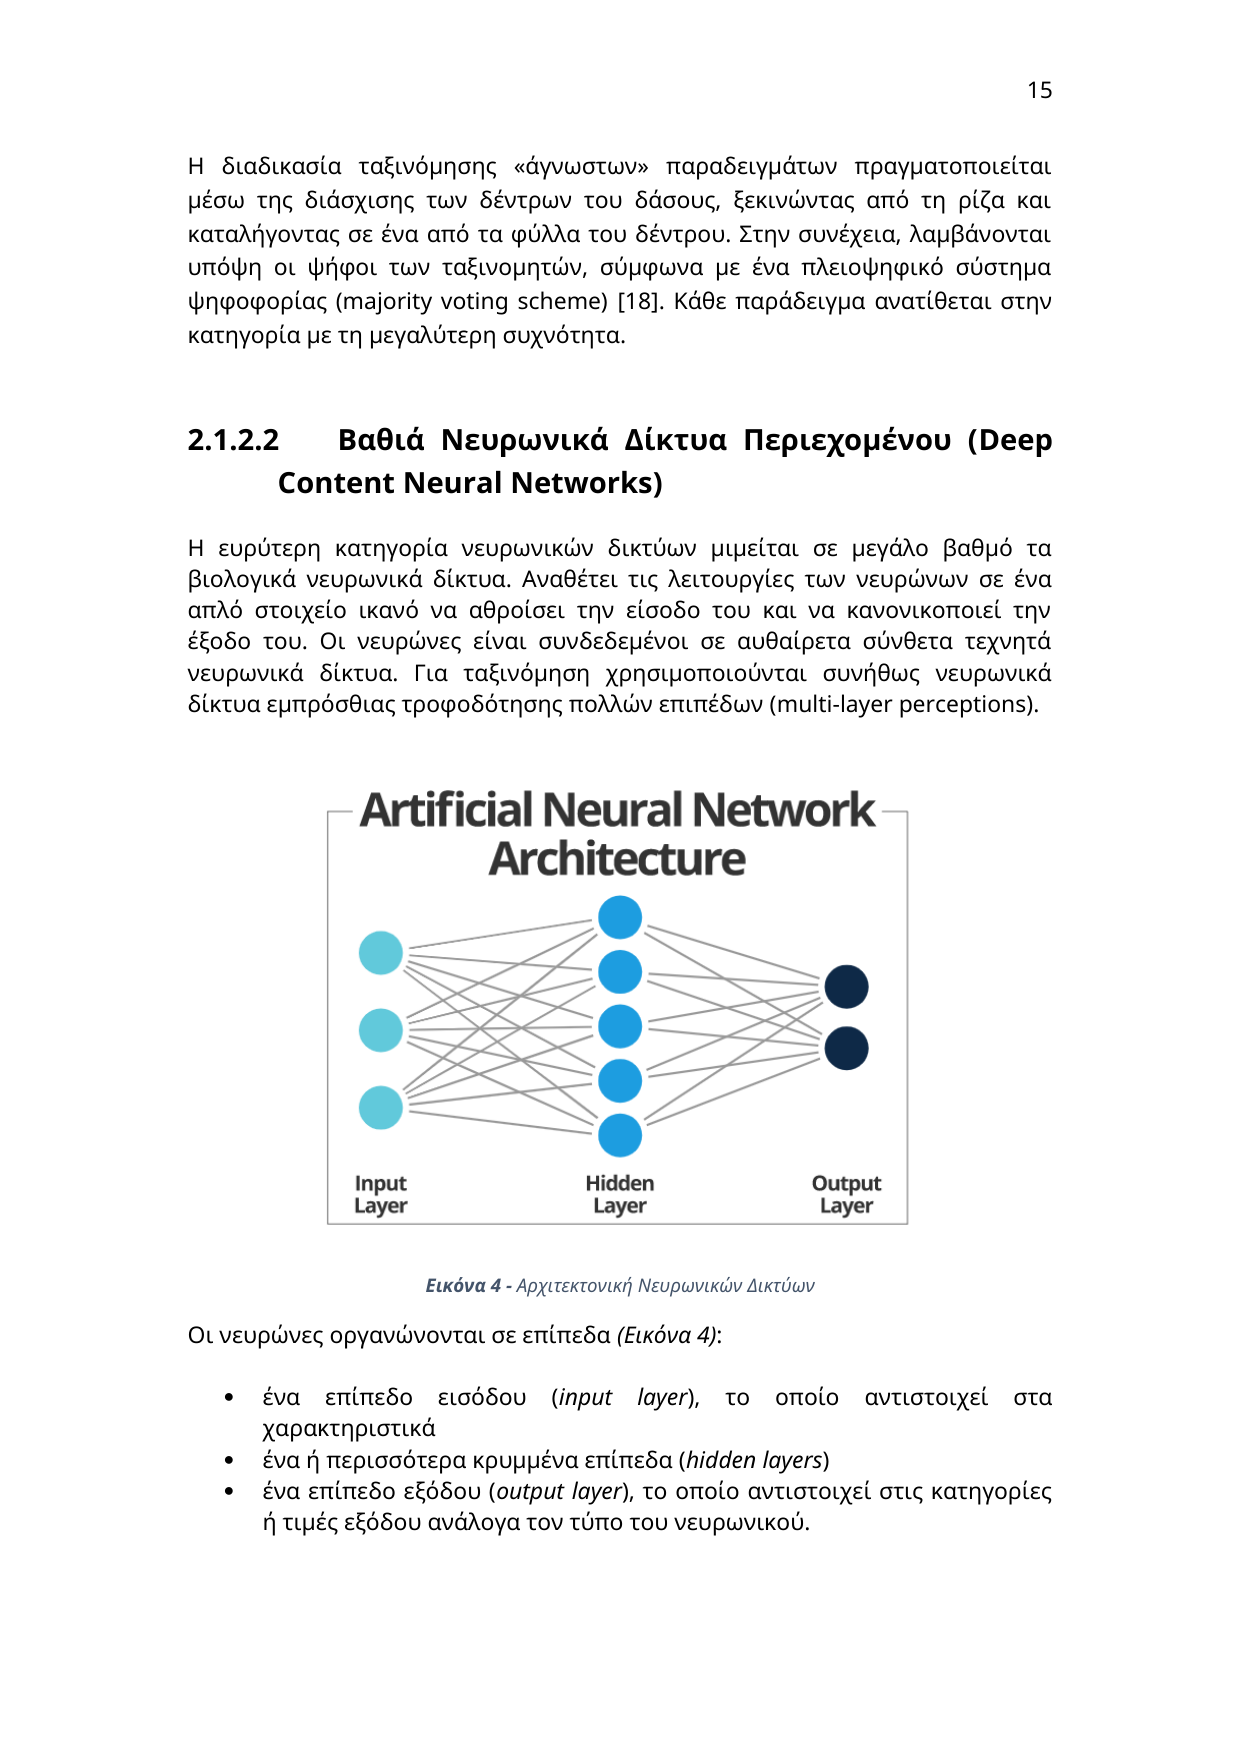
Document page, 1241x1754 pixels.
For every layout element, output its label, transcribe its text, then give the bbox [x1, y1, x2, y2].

text Οι νευρώνες οργανώνονται σε επίπεδα (Εικόνα 4): [187, 1318, 1053, 1350]
picture [311, 781, 929, 1241]
text Η ευρύτερη κατηγορία νευρωνικών δικτύων μιμείται σε μεγάλο βαθμό τα βιολογικά νευρωνικά δίκτυα. Αναθέτει τις λειτουργίες των νευρώνων σε ένα απλό στοιχείο ικανό να αθροίσει την είσοδο του και να κανονικοποιεί την έξοδο του. Οι νευρώνες είναι συνδεδεμένοι σε αυθαίρετα σύνθετα τεχνητά νευρωνικά δίκτυα. Για ταξινόμηση χρησιμοποιούνται συνήθως νευρωνικά δίκτυα εμπρόσθιας τροφοδότησης πολλών επιπέδων (multi-layer perceptions). [187, 532, 1053, 719]
subtitle Βαθιά Νευρωνικά Δίκτυα Περιεχομένου (Deep Content Neural Networks) [187, 419, 1053, 502]
list ένα επίπεδο εισόδου (input layer), το οποίο αντιστοιχεί στα χαρακτηριστικά [225, 1381, 1053, 1443]
text Εικόνα 4 - Αρχιτεκτονική Νευρωνικών Δικτύων [187, 1272, 1053, 1298]
list ένα επίπεδο εξόδου (output layer), το οποίο αντιστοιχεί στις κατηγορίες ή τιμές εξόδου ανάλογα τον τύπο του νευρωνικού. [225, 1475, 1053, 1537]
list ένα ή περισσότερα κρυμμένα επίπεδα (hidden layers) [225, 1443, 1053, 1475]
text Η διαδικασία ταξινόμησης «άγνωστων» παραδειγμάτων πραγματοποιείται μέσω της διάσχισης των δέντρων του δάσους, ξεκινώντας από τη ρίζα και καταλήγοντας σε ένα από τα φύλλα του δέντρου. Στην συνέχεια, λαμβάνονται υπόψη οι ψήφοι των ταξινομητών, σύμφωνα με ένα πλειοψηφικό σύστημα ψηφοφορίας (majority voting scheme) . Κάθε παράδειγμα ανατίθεται στην κατηγορία με τη μεγαλύτερη συχνότητα. [187, 150, 1053, 350]
